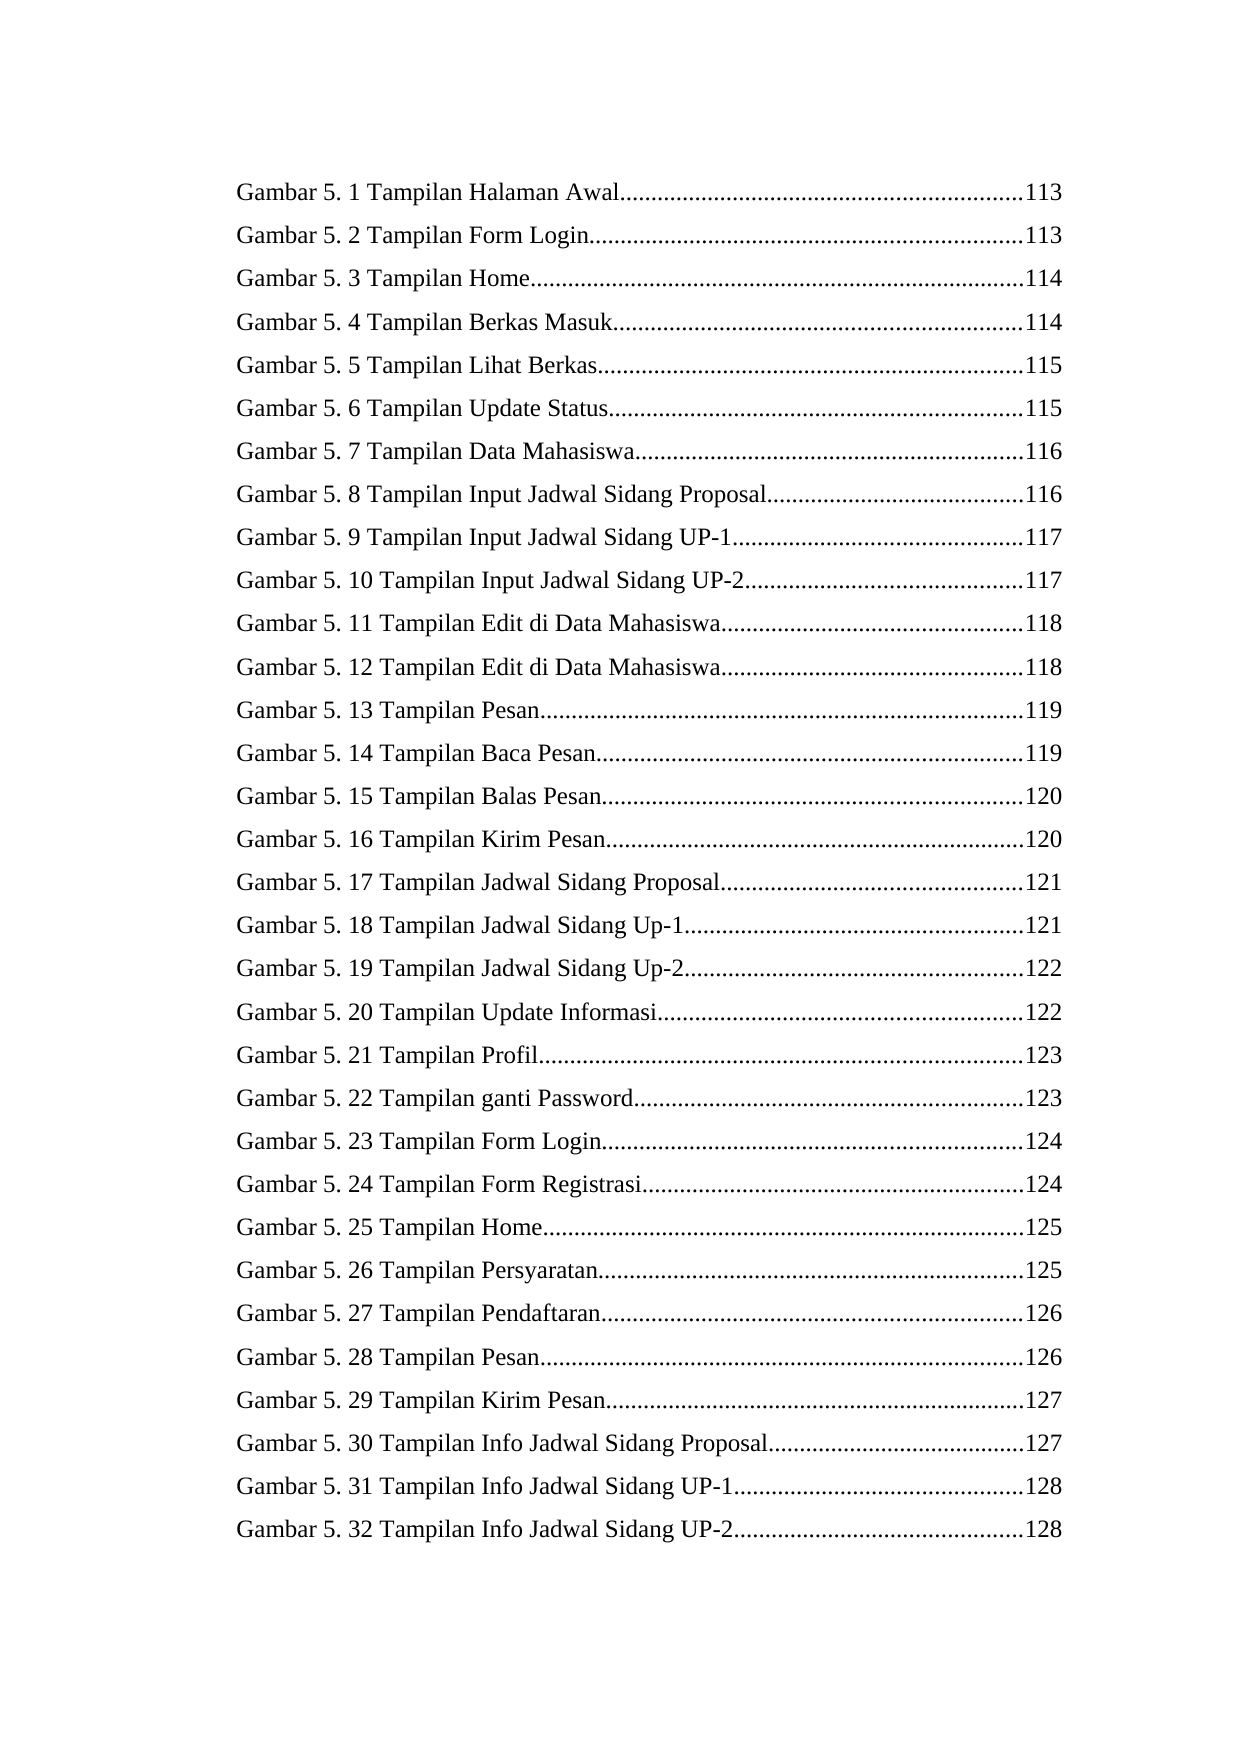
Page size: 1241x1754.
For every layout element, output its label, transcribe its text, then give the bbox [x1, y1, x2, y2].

text Gambar 5. 15 Tampilan Balas Pesan 120 [236, 781, 1063, 810]
text Gambar 5. 18 Tampilan Jadwal Sidang Up-1 121 [236, 910, 1063, 939]
text Gambar 5. 26 Tampilan Persyaratan 125 [236, 1255, 1063, 1284]
text Gambar 5. 21 Tampilan Profil 123 [236, 1040, 1063, 1068]
text Gambar 5. 24 Tampilan Form Registrasi 124 [236, 1169, 1063, 1198]
text Gambar 5. 9 Tampilan Input Jadwal Sidang UP-1 117 [236, 522, 1063, 551]
text Gambar 5. 20 Tampilan Update Informasi 122 [236, 997, 1063, 1025]
text Gambar 5. 4 Tampilan Berkas Masuk 114 [236, 307, 1063, 335]
text Gambar 5. 1 Tampilan Halaman Awal 113 [236, 177, 1063, 206]
text Gambar 5. 10 Tampilan Input Jadwal Sidang UP-2 117 [236, 565, 1063, 594]
text Gambar 5. 17 Tampilan Jadwal Sidang Proposal 121 [236, 867, 1063, 896]
text Gambar 5. 13 Tampilan Pesan 119 [236, 695, 1063, 723]
text Gambar 5. 5 Tampilan Lihat Berkas 115 [236, 350, 1063, 378]
text Gambar 5. 6 Tampilan Update Status 115 [236, 393, 1063, 422]
text Gambar 5. 29 Tampilan Kirim Pesan 127 [236, 1385, 1063, 1413]
text Gambar 5. 8 Tampilan Input Jadwal Sidang Proposal 116 [236, 479, 1063, 508]
text Gambar 5. 30 Tampilan Info Jadwal Sidang Proposal 127 [236, 1428, 1063, 1457]
text Gambar 5. 22 Tampilan ganti Password 123 [236, 1083, 1063, 1112]
text Gambar 5. 31 Tampilan Info Jadwal Sidang UP-1 128 [236, 1471, 1063, 1500]
text Gambar 5. 23 Tampilan Form Login 124 [236, 1126, 1063, 1155]
text Gambar 5. 28 Tampilan Pesan 126 [236, 1342, 1063, 1370]
text Gambar 5. 14 Tampilan Baca Pesan 119 [236, 738, 1063, 767]
text Gambar 5. 3 Tampilan Home 114 [236, 263, 1063, 292]
text Gambar 5. 11 Tampilan Edit di Data Mahasiswa 118 [236, 608, 1063, 637]
text Gambar 5. 25 Tampilan Home 125 [236, 1212, 1063, 1241]
text Gambar 5. 16 Tampilan Kirim Pesan 120 [236, 824, 1063, 853]
text Gambar 5. 32 Tampilan Info Jadwal Sidang UP-2 128 [236, 1514, 1063, 1543]
text Gambar 5. 2 Tampilan Form Login 113 [236, 220, 1063, 249]
text Gambar 5. 7 Tampilan Data Mahasiswa 116 [236, 436, 1063, 465]
text Gambar 5. 19 Tampilan Jadwal Sidang Up-2 122 [236, 953, 1063, 982]
text Gambar 5. 12 Tampilan Edit di Data Mahasiswa 118 [236, 652, 1063, 680]
text Gambar 5. 27 Tampilan Pendaftaran 126 [236, 1298, 1063, 1327]
